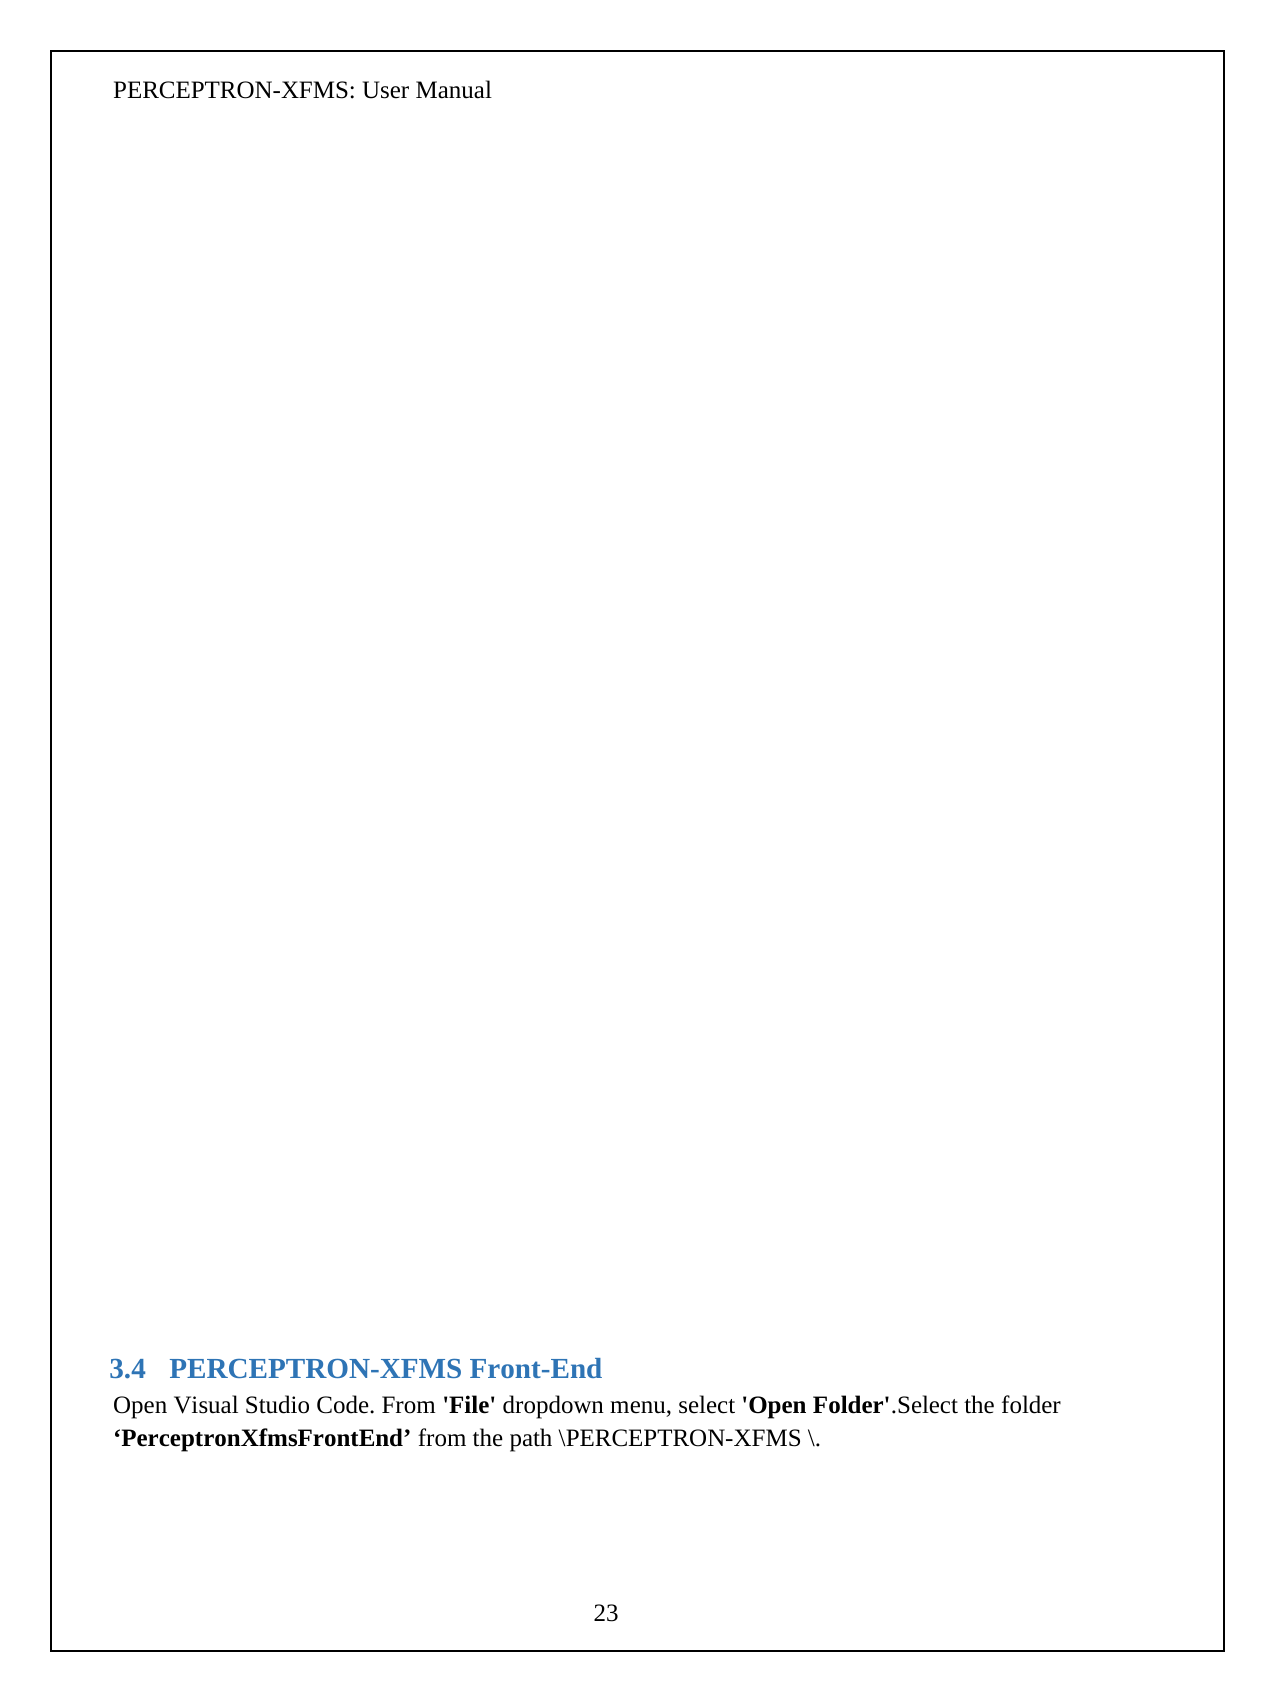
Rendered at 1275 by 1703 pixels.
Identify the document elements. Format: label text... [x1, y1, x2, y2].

text Open Visual Studio Code. From 'File' dropdown menu, select 'Open Folder'.Select the folder ‘PerceptronXfmsFrontEnd’ from the path \PERCEPTRON-XFMS \. [113, 1390, 1186, 1451]
subtitle PERCEPTRON-XFMS Front-End [109, 1351, 1186, 1385]
